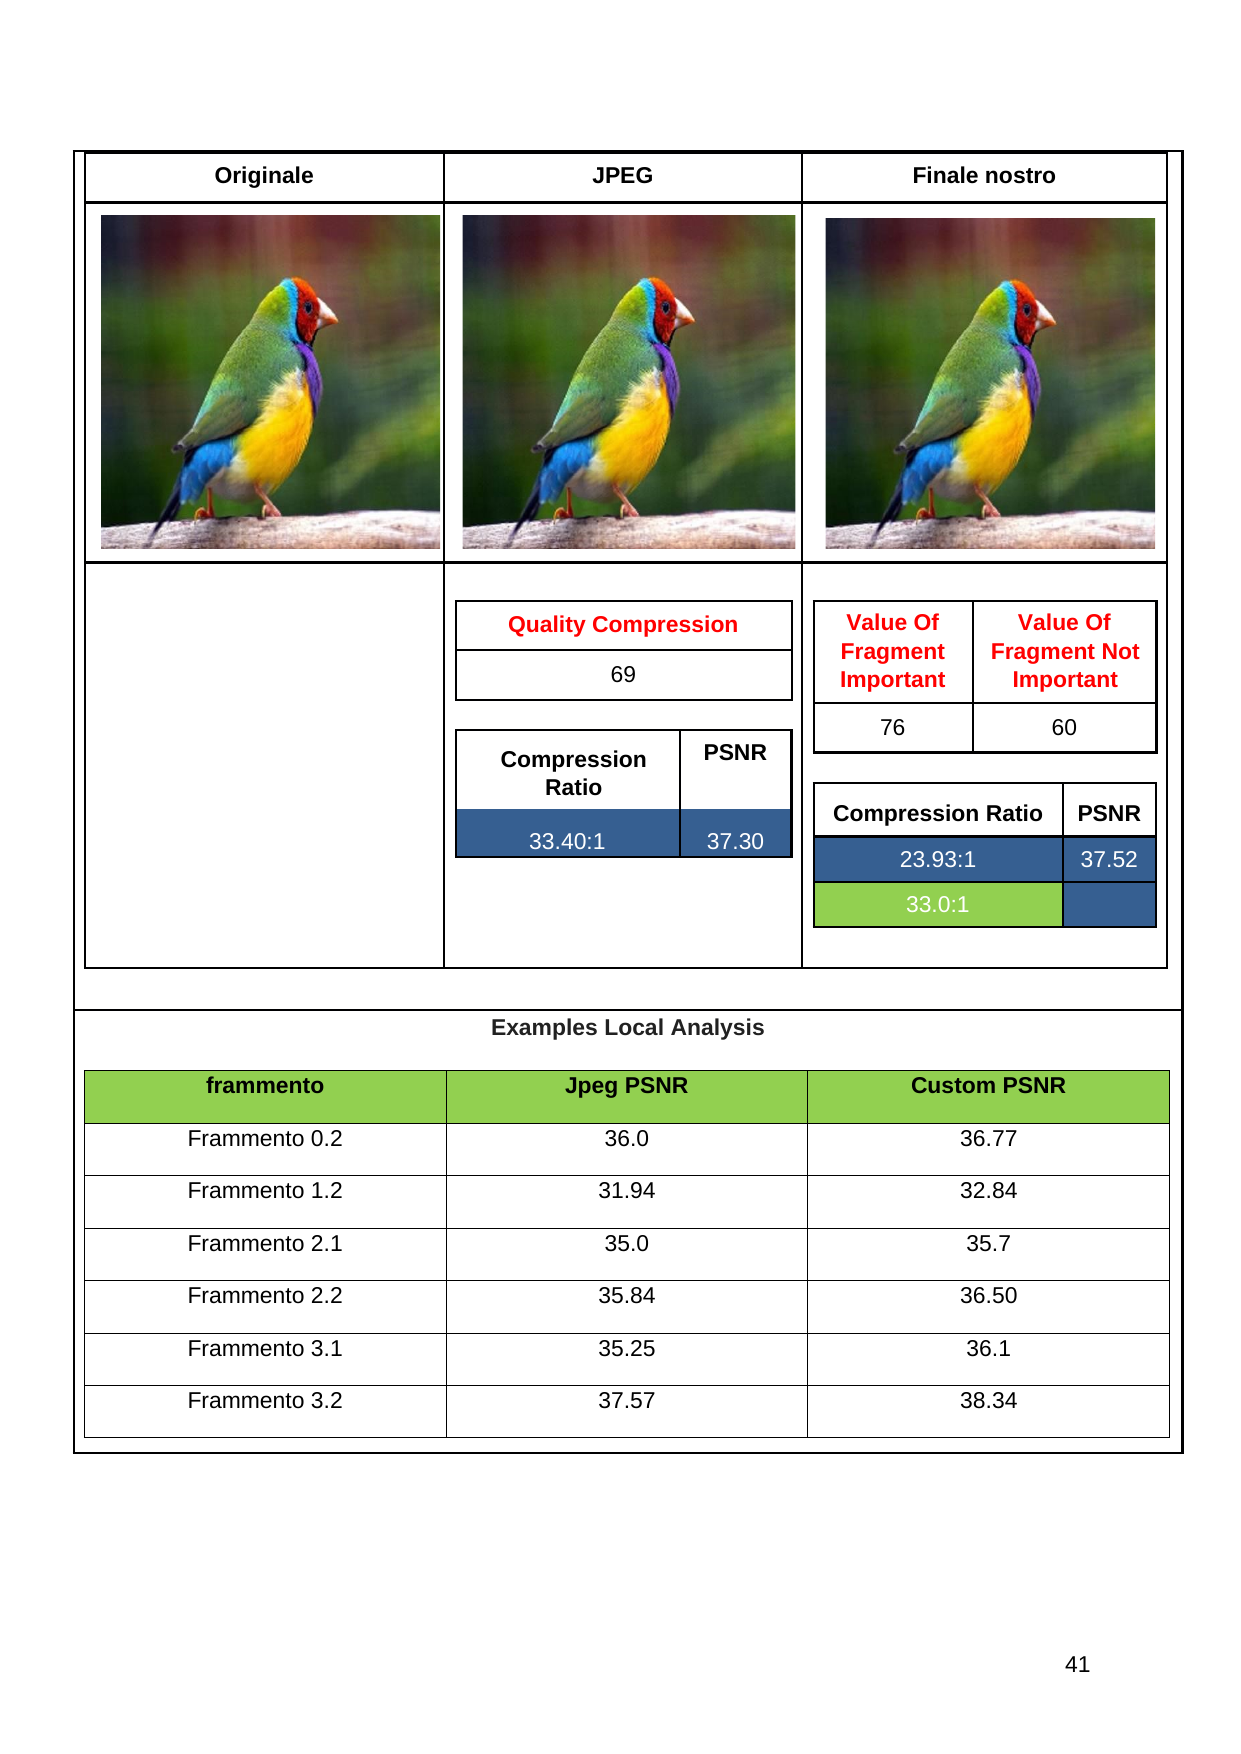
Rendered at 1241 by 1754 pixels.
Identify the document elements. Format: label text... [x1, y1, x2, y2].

picture [101, 215, 440, 549]
picture [825, 218, 1156, 549]
table_cell Examples Local Analysis [75, 1011, 1181, 1452]
table_header [75, 152, 1181, 1009]
picture [462, 215, 796, 549]
